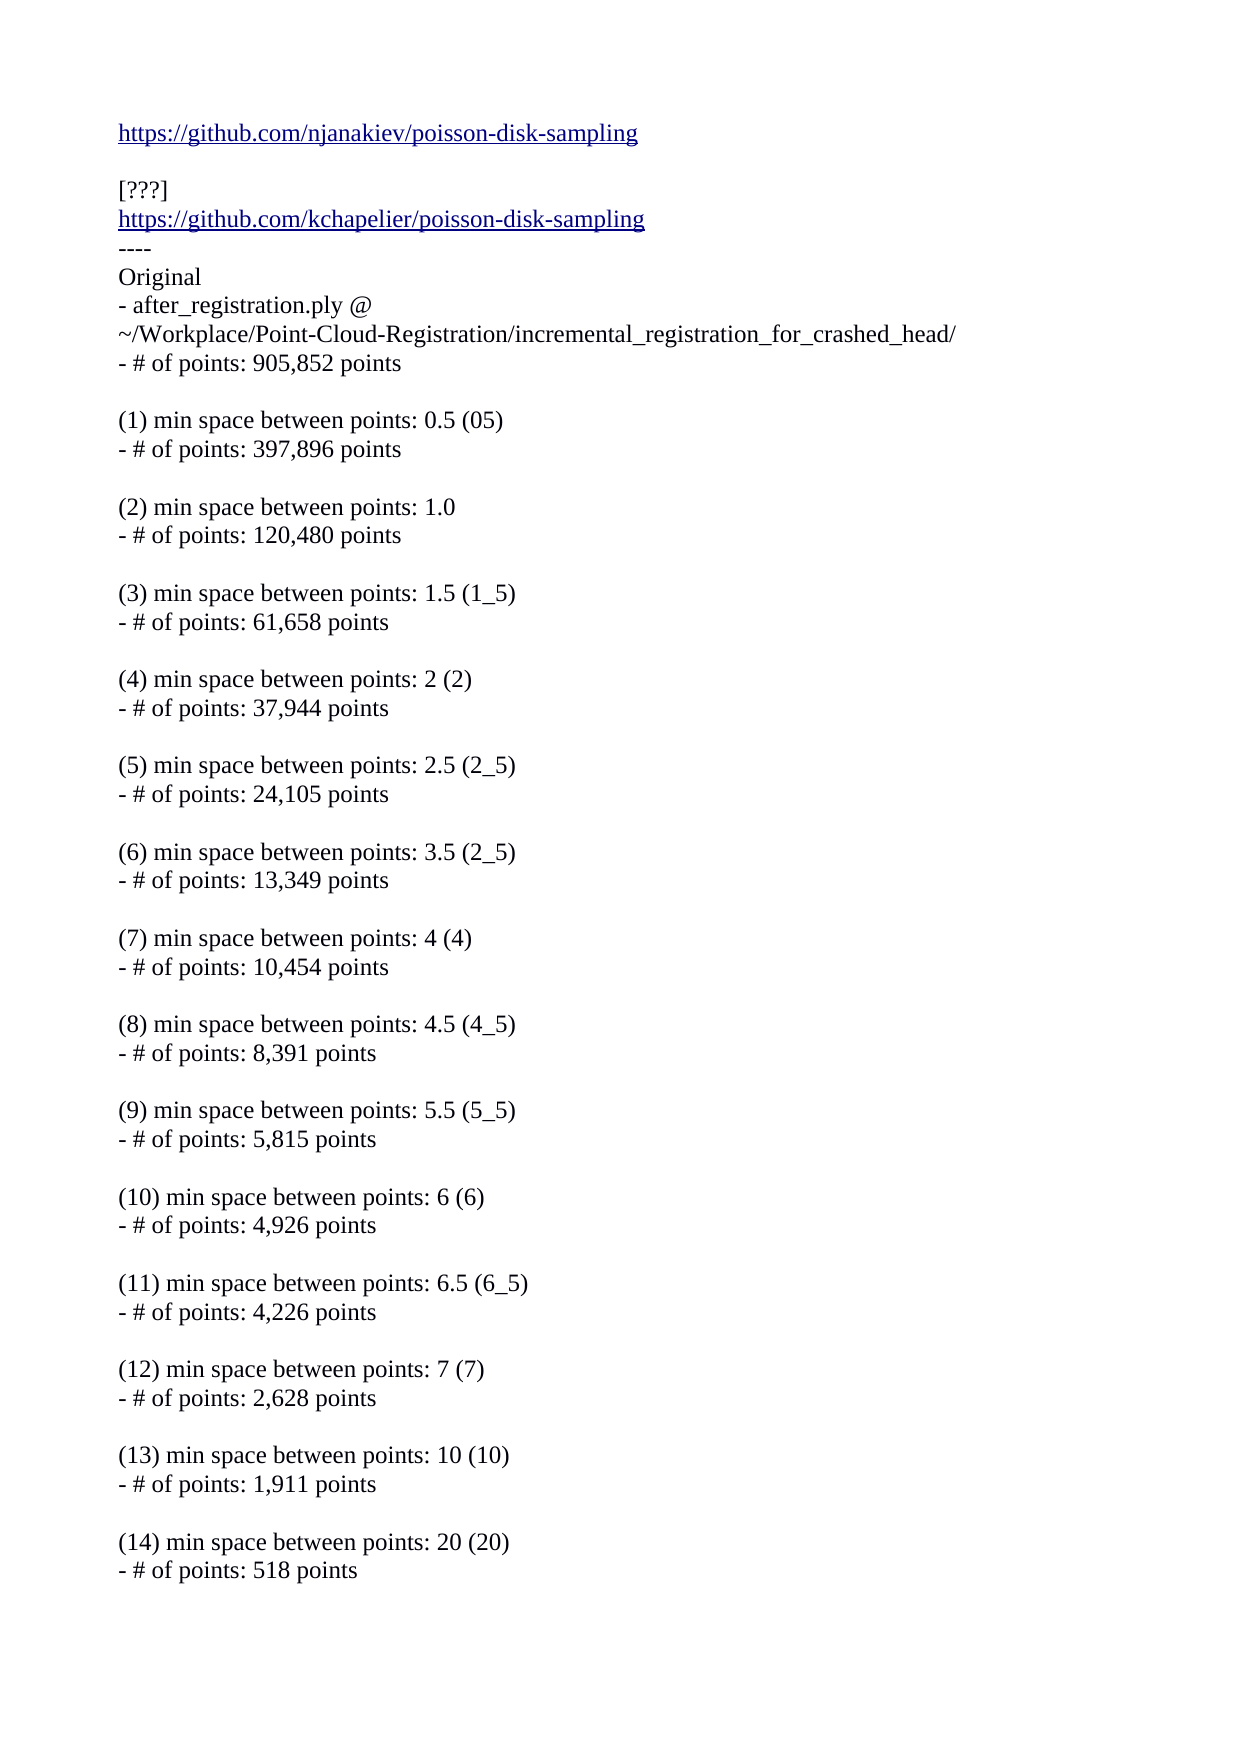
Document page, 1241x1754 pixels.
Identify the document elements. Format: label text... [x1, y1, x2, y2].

text (10) min space between points: 6 (6) [118, 1182, 1122, 1211]
text [???] [118, 176, 1122, 204]
text (4) min space between points: 2 (2) [118, 664, 1122, 693]
text - # of points: 13,349 points [118, 866, 1122, 894]
text - # of points: 24,105 points [118, 779, 1122, 808]
text - # of points: 10,454 points [118, 952, 1122, 981]
text (3) min space between points: 1.5 (1_5) [118, 578, 1122, 607]
text (9) min space between points: 5.5 (5_5) [118, 1096, 1122, 1124]
text - # of points: 397,896 points [118, 434, 1122, 463]
text - # of points: 61,658 points [118, 607, 1122, 636]
text (13) min space between points: 10 (10) [118, 1441, 1122, 1469]
text (7) min space between points: 4 (4) [118, 923, 1122, 952]
text - # of points: 37,944 points [118, 693, 1122, 722]
text - # of points: 120,480 points [118, 521, 1122, 549]
text (8) min space between points: 4.5 (4_5) [118, 1009, 1122, 1038]
text (11) min space between points: 6.5 (6_5) [118, 1268, 1122, 1297]
text - # of points: 4,926 points [118, 1211, 1122, 1239]
text - # of points: 8,391 points [118, 1038, 1122, 1067]
text (2) min space between points: 1.0 [118, 492, 1122, 521]
text - # of points: 518 points [118, 1556, 1122, 1584]
text - # of points: 4,226 points [118, 1297, 1122, 1326]
text - # of points: 1,911 points [118, 1469, 1122, 1498]
text - # of points: 5,815 points [118, 1124, 1122, 1153]
text - # of points: 2,628 points [118, 1383, 1122, 1412]
text (5) min space between points: 2.5 (2_5) [118, 751, 1122, 779]
text https://github.com/njanakiev/poisson-disk-sampling [118, 118, 1122, 147]
text - # of points: 905,852 points [118, 348, 1122, 377]
text (12) min space between points: 7 (7) [118, 1354, 1122, 1383]
text Original [118, 262, 1122, 291]
text ---- [118, 233, 1122, 262]
text https://github.com/kchapelier/poisson-disk-sampling [118, 204, 1122, 233]
text - after_registration.ply @ ~/Workplace/Point-Cloud-Registration/incremental_registration_for_crashed_head/ [118, 291, 1122, 348]
text (6) min space between points: 3.5 (2_5) [118, 837, 1122, 866]
text (1) min space between points: 0.5 (05) [118, 406, 1122, 434]
text (14) min space between points: 20 (20) [118, 1527, 1122, 1556]
